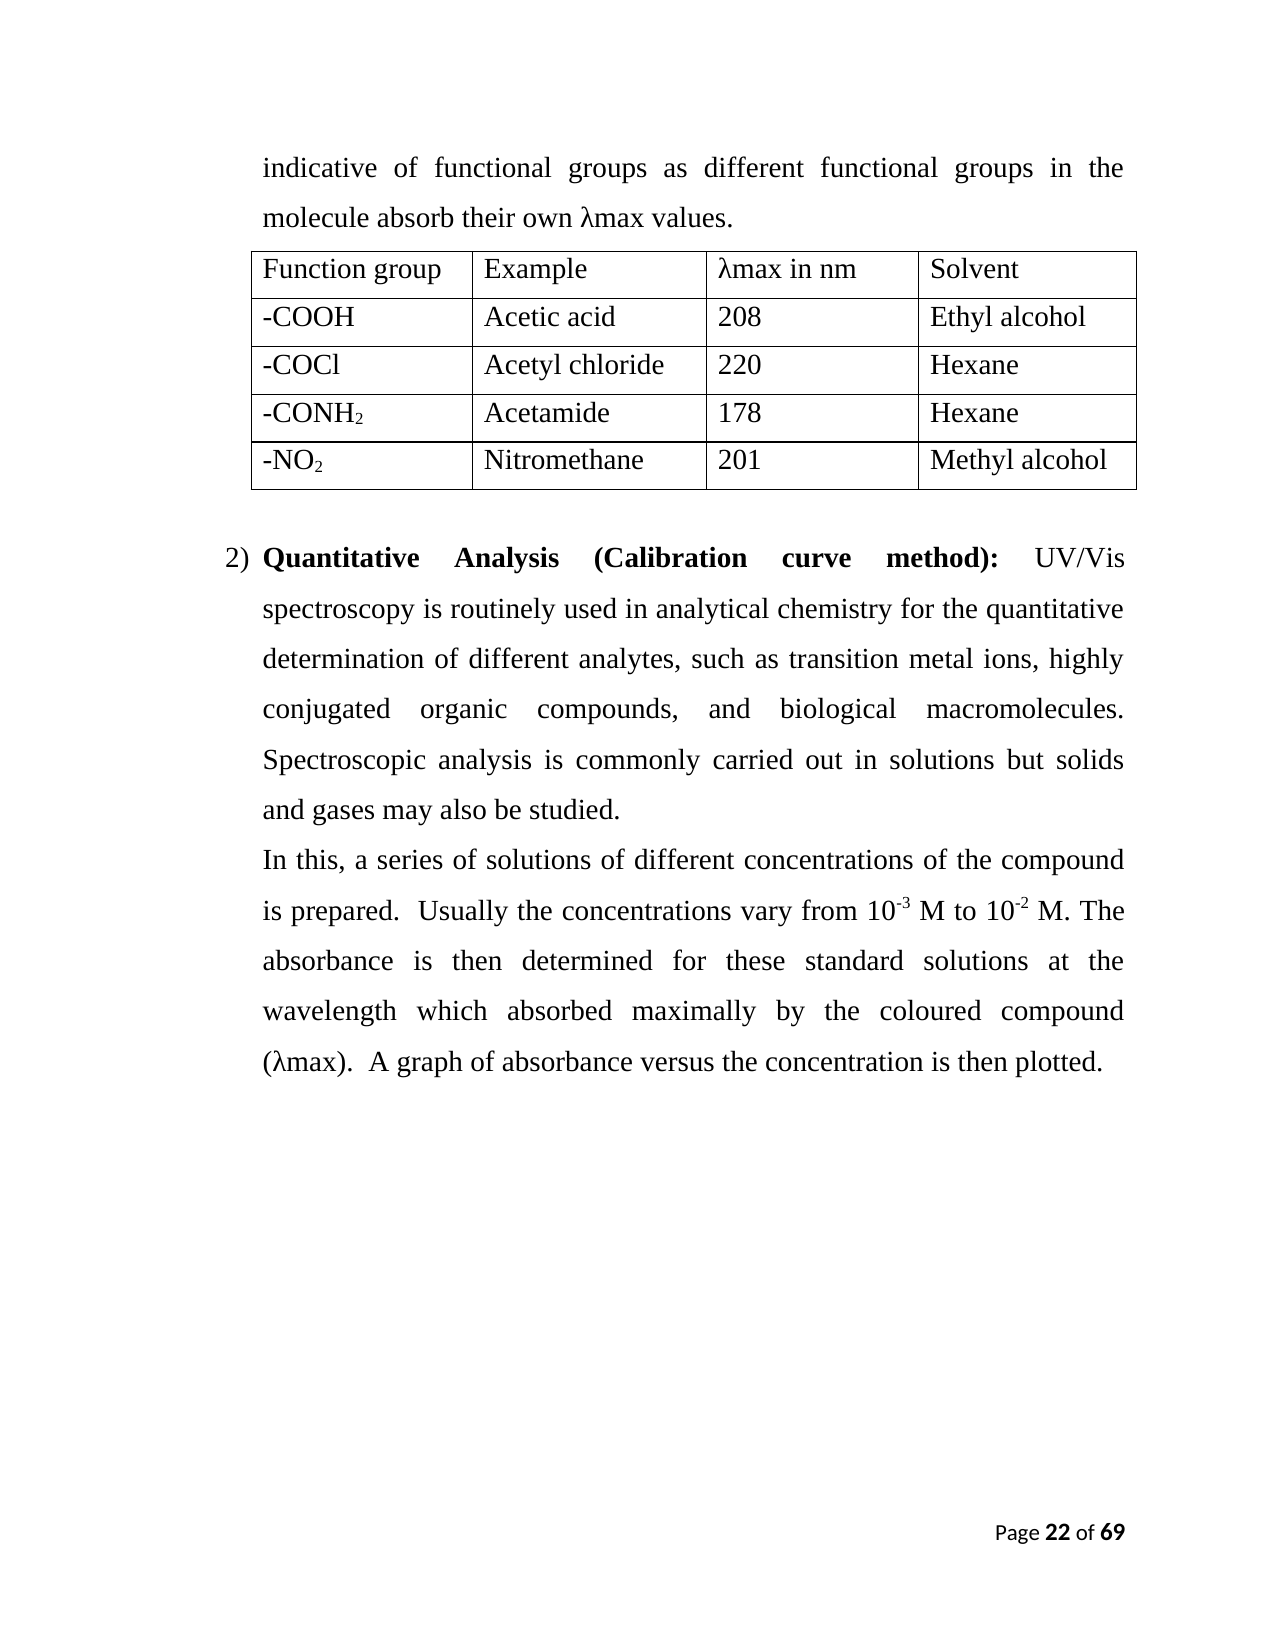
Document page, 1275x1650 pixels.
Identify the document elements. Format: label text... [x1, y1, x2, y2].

table_cell Acetyl chloride [473, 347, 706, 394]
table_cell Acetamide [473, 395, 706, 441]
table_cell Ethyl alcohol [919, 299, 1136, 346]
list In this, a series of solutions of different concentrations of the compound is prepared. Usually the concentrations vary from 10-3 M to 10-2 M. The absorbance is then determined for these standard solutions at the wavelength which absorbed maximally by the coloured compound (λmax). A graph of absorbance versus the concentration is then plotted. [262, 842, 1125, 1077]
table_cell Acetic acid [473, 299, 706, 346]
table_cell Hexane [919, 347, 1136, 394]
table_cell 201 [707, 443, 918, 489]
table_cell 178 [707, 395, 918, 441]
table_cell -COCl [252, 347, 472, 394]
table_header λmax in nm [707, 252, 918, 298]
table_cell 208 [707, 299, 918, 346]
table_header Solvent [919, 252, 1136, 298]
table_header Function group [252, 252, 472, 298]
table_header Example [473, 252, 706, 298]
table_cell 220 [707, 347, 918, 394]
table_cell Nitromethane [473, 443, 706, 489]
table_cell Hexane [919, 395, 1136, 441]
table_cell Methyl alcohol [919, 443, 1136, 489]
table_cell -CONH2 [252, 395, 472, 441]
table_cell -COOH [252, 299, 472, 346]
list Quantitative Analysis (Calibration curve method): UV/Vis spectroscopy is routinely used in analytical chemistry for the quantitative determination of different analytes, such as transition metal ions, highly conjugated organic compounds, and biological macromolecules. Spectroscopic analysis is commonly carried out in solutions but solids and gases may also be studied. [225, 541, 1125, 826]
table_cell -NO2 [252, 443, 472, 489]
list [225, 150, 1125, 234]
